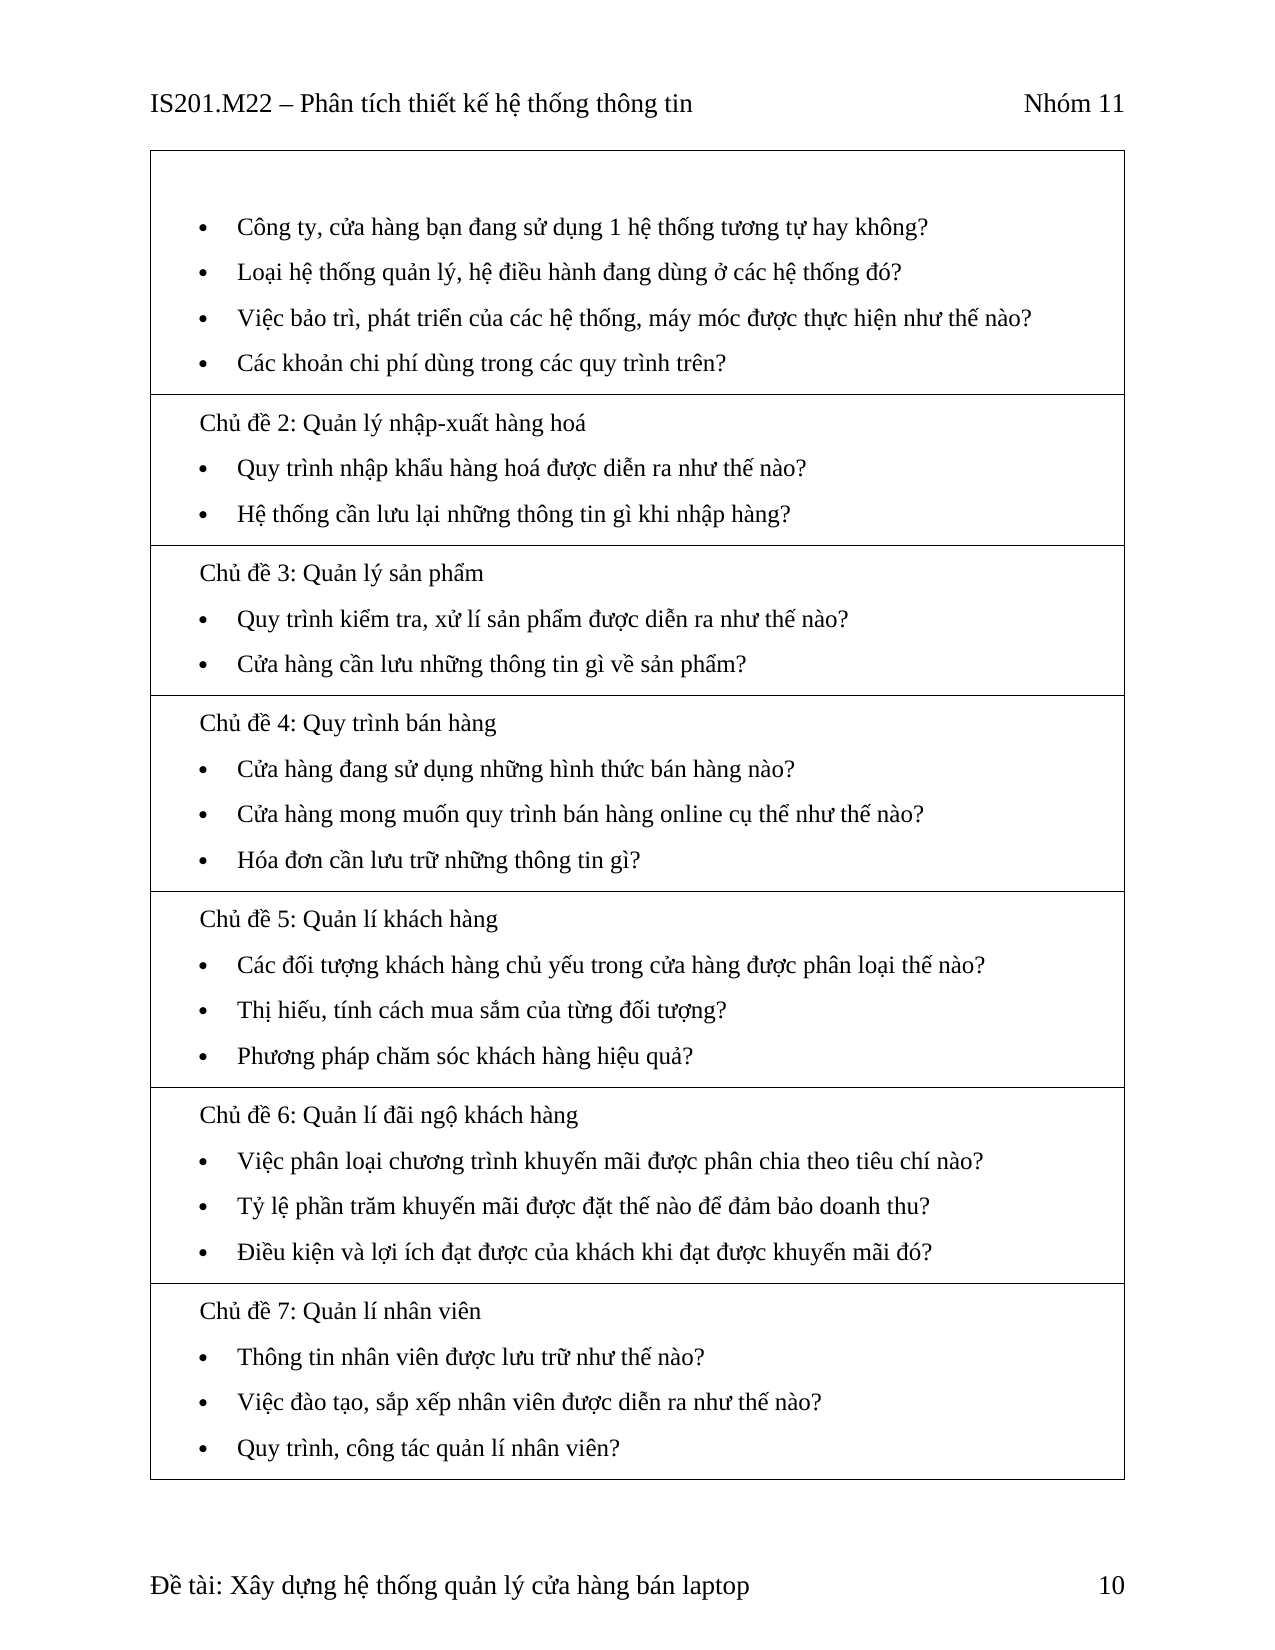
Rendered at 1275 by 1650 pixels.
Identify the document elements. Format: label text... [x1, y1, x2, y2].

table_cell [151, 151, 1124, 394]
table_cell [151, 1284, 1124, 1479]
table_cell Chủ đề 5: Quản lí khách hàng Các đối tượng khách hàng chủ yếu trong cửa hàng được phân loại thế nào? Thị hiếu, tính cách mua sắm của từng đối tượng? Phương pháp chăm sóc khách hàng hiệu quả? [151, 892, 1124, 1087]
table_cell Chủ đề 4: Quy trình bán hàng Cửa hàng đang sử dụng những hình thức bán hàng nào? Cửa hàng mong muốn quy trình bán hàng online cụ thể như thế nào? Hóa đơn cần lưu trữ những thông tin gì? [151, 696, 1124, 891]
table_cell Chủ đề 3: Quản lý sản phẩm Quy trình kiểm tra, xử lí sản phẩm được diễn ra như thế nào? Cửa hàng cần lưu những thông tin gì về sản phẩm? [151, 546, 1124, 695]
table_cell Chủ đề 6: Quản lí đãi ngộ khách hàng Việc phân loại chương trình khuyến mãi được phân chia theo tiêu chí nào? Tỷ lệ phần trăm khuyến mãi được đặt thế nào để đảm bảo doanh thu? Điều kiện và lợi ích đạt được của khách khi đạt được khuyến mãi đó? [151, 1088, 1124, 1283]
table_cell Chủ đề 2: Quản lý nhập-xuất hàng hoá Quy trình nhập khẩu hàng hoá được diễn ra như thế nào? Hệ thống cần lưu lại những thông tin gì khi nhập hàng? [151, 395, 1124, 544]
